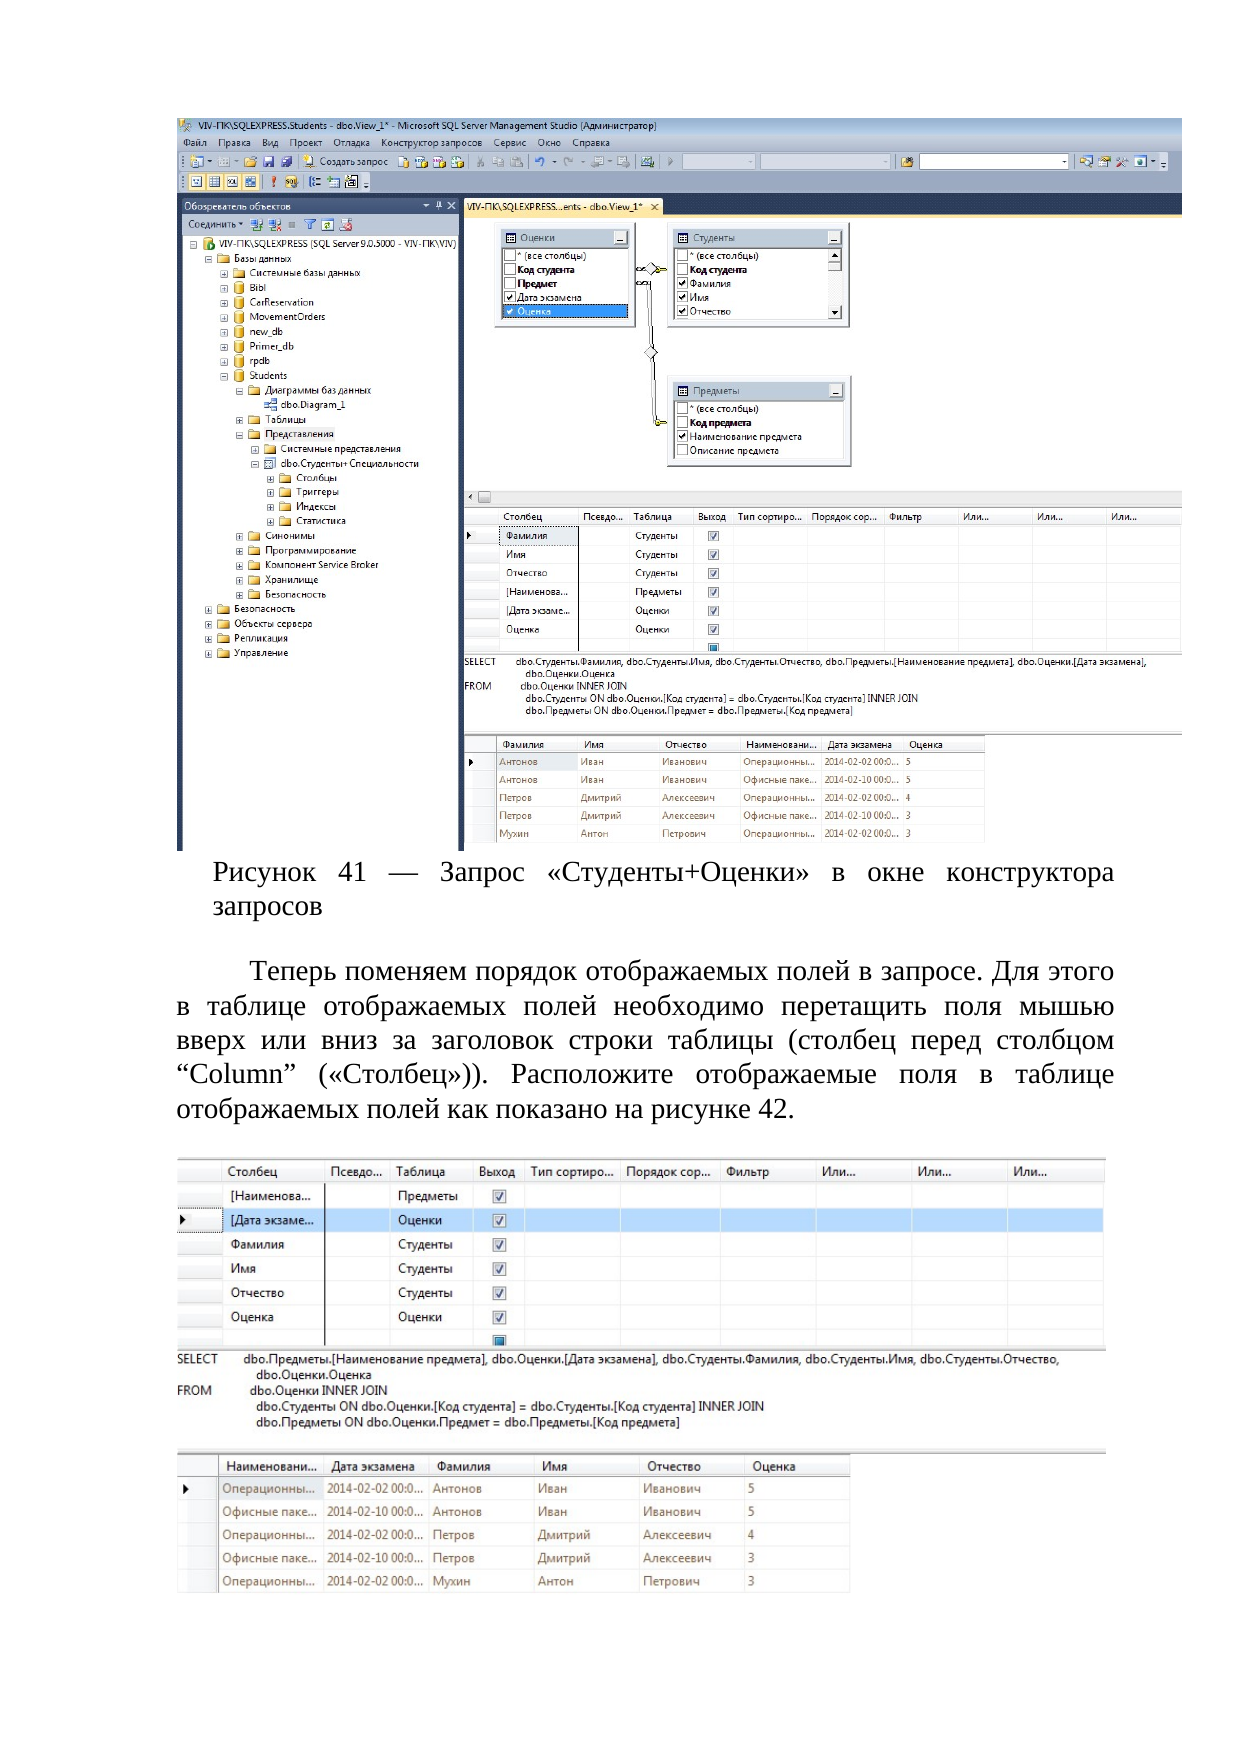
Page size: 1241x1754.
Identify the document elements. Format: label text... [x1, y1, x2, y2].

picture [177, 1156, 1106, 1616]
text Рисунок 41 — Запрос «Студенты+Оценки» в окне конструктора запросов [212, 854, 1115, 922]
text Теперь поменяем порядок отображаемых полей в запросе. Для этого в таблице отображаемых полей необходимо перетащить поля мышью вверх или вниз за заголовок строки таблицы (столбец перед столбцом “Column” («Столбец»)). Расположите отображаемые поля в таблице отображаемых полей как показано на рисунке 42. [176, 953, 1115, 1125]
picture [177, 118, 1182, 851]
